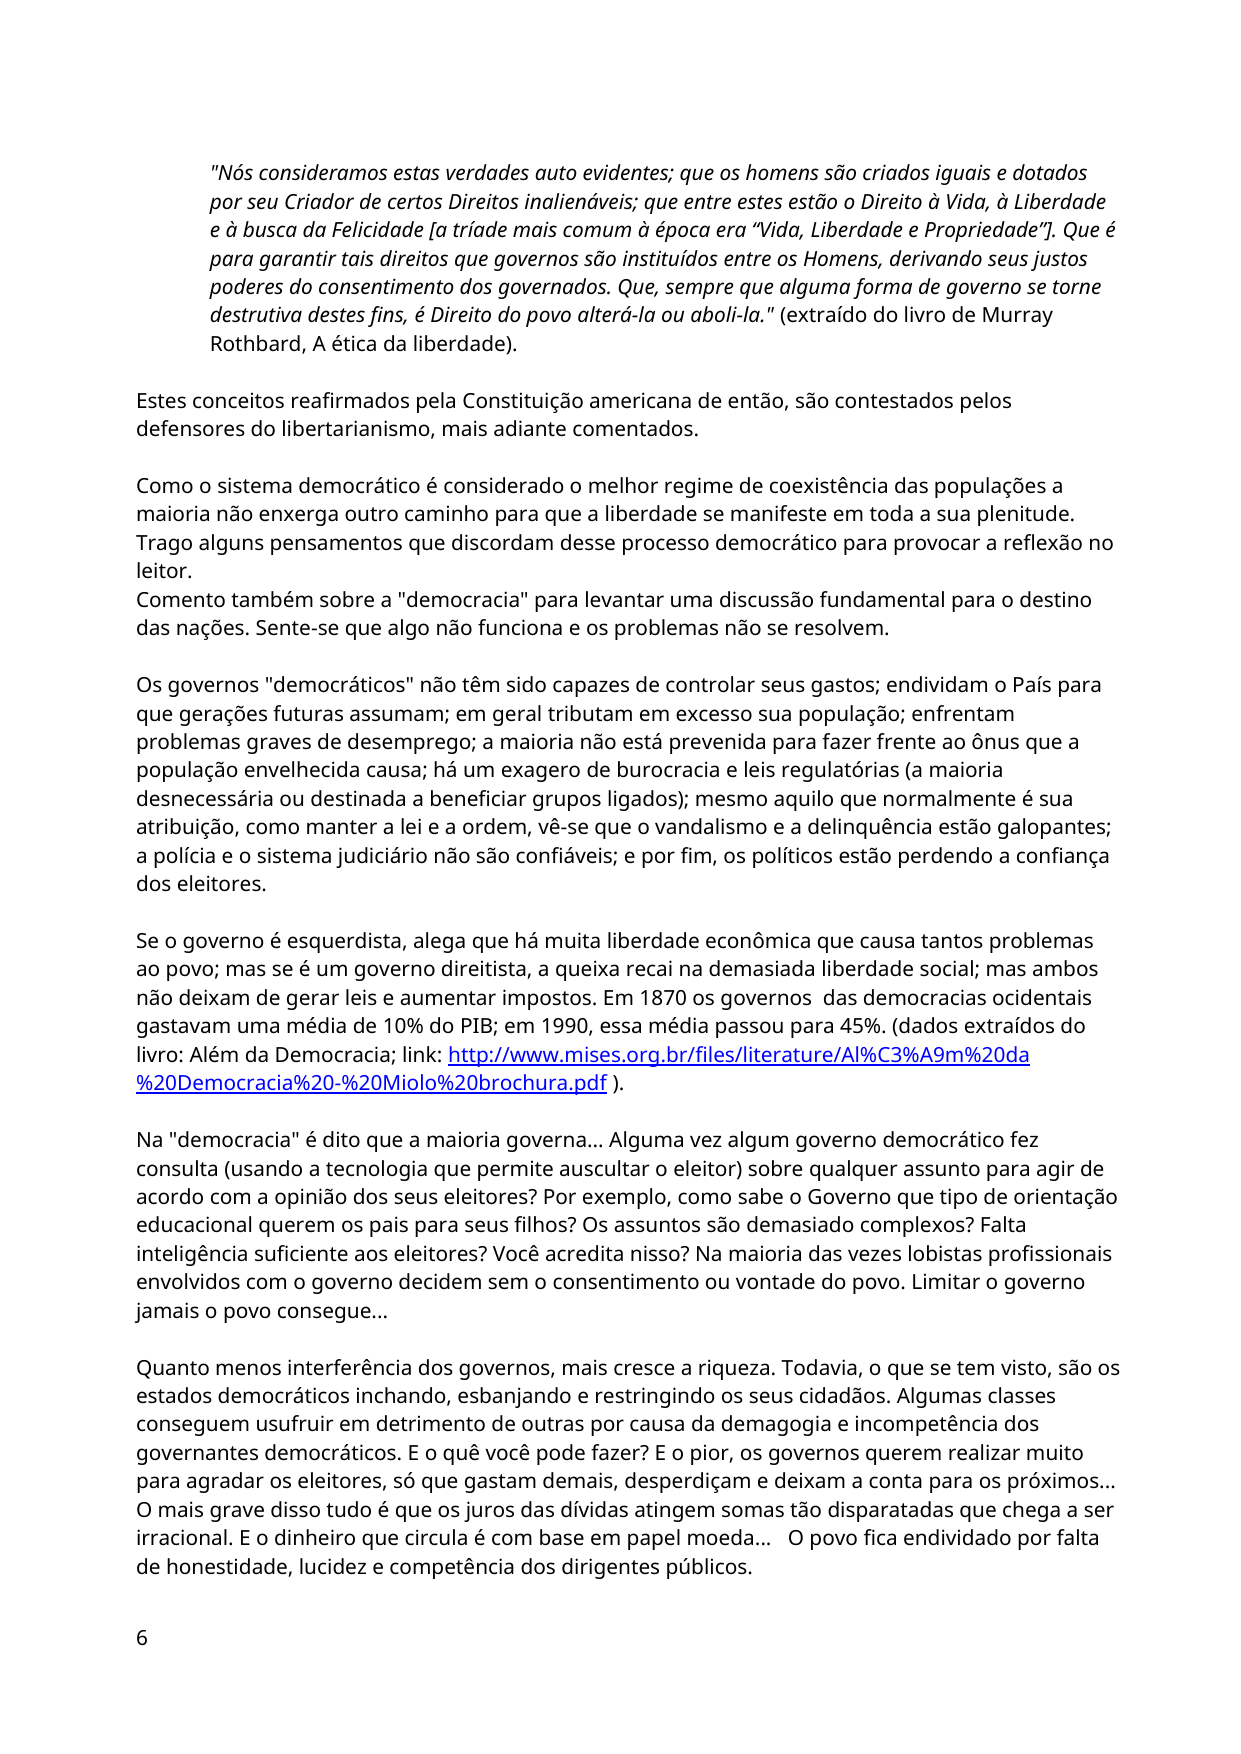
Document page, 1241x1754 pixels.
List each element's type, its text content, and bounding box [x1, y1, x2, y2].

text Na "democracia" é dito que a maioria governa... Alguma vez algum governo democrático fez consulta (usando a tecnologia que permite auscultar o eleitor) sobre qualquer assunto para agir de acordo com a opinião dos seus eleitores? Por exemplo, como sabe o Governo que tipo de orientação educacional querem os pais para seus filhos? Os assuntos são demasiado complexos? Falta inteligência suficiente aos eleitores? Você acredita nisso? Na maioria das vezes lobistas profissionais envolvidos com o governo decidem sem o consentimento ou vontade do povo. Limitar o governo jamais o povo consegue... [136, 1125, 1122, 1324]
text Estes conceitos reafirmados pela Constituição americana de então, são contestados pelos defensores do libertarianismo, mais adiante comentados. [136, 386, 1122, 443]
text Como o sistema democrático é considerado o melhor regime de coexistência das populações a maioria não enxerga outro caminho para que a liberdade se manifeste em toda a sua plenitude. Trago alguns pensamentos que discordam desse processo democrático para provocar a reflexão no leitor. [136, 471, 1122, 585]
text Os governos "democráticos" não têm sido capazes de controlar seus gastos; endividam o País para que gerações futuras assumam; em geral tributam em excesso sua população; enfrentam problemas graves de desemprego; a maioria não está prevenida para fazer frente ao ônus que a população envelhecida causa; há um exagero de burocracia e leis regulatórias (a maioria desnecessária ou destinada a beneficiar grupos ligados); mesmo aquilo que normalmente é sua atribuição, como manter a lei e a ordem, vê-se que o vandalismo e a delinquência estão galopantes; a polícia e o sistema judiciário não são confiáveis; e por fim, os políticos estão perdendo a confiança dos eleitores. [136, 670, 1122, 898]
text Quanto menos interferência dos governos, mais cresce a riqueza. Todavia, o que se tem visto, são os estados democráticos inchando, esbanjando e restringindo os seus cidadãos. Algumas classes conseguem usufruir em detrimento de outras por causa da demagogia e incompetência dos governantes democráticos. E o quê você pode fazer? E o pior, os governos querem realizar muito para agradar os eleitores, só que gastam demais, desperdiçam e deixam a conta para os próximos... O mais grave disso tudo é que os juros das dívidas atingem somas tão disparatadas que chega a ser irracional. E o dinheiro que circula é com base em papel moeda... O povo fica endividado por falta de honestidade, lucidez e competência dos dirigentes públicos. [136, 1353, 1122, 1580]
text Comento também sobre a "democracia" para levantar uma discussão fundamental para o destino das nações. Sente-se que algo não funciona e os problemas não se resolvem. [136, 585, 1122, 642]
text "Nós consideramos estas verdades auto evidentes; que os homens são criados iguais e dotados por seu Criador de certos Direitos inalienáveis; que entre estes estão o Direito à Vida, à Liberdade e à busca da Felicidade [a tríade mais comum à época era “Vida, Liberdade e Propriedade”]. Que é para garantir tais direitos que governos são instituídos entre os Homens, derivando seus justos poderes do consentimento dos governados. Que, sempre que alguma forma de governo se torne destrutiva destes fins, é Direito do povo alterá-la ou aboli-la." (extraído do livro de Murray Rothbard, A ética da liberdade). [209, 158, 1122, 357]
text Se o governo é esquerdista, alega que há muita liberdade econômica que causa tantos problemas ao povo; mas se é um governo direitista, a queixa recai na demasiada liberdade social; mas ambos não deixam de gerar leis e aumentar impostos. Em 1870 os governos das democracias ocidentais gastavam uma média de 10% do PIB; em 1990, essa média passou para 45%. (dados extraídos do livro: Além da Democracia; link: http://www.mises.org.br/files/literature/Al%C3%A9m%20da%20Democracia%20-%20Miolo%20brochura.pdf ). [136, 926, 1122, 1097]
